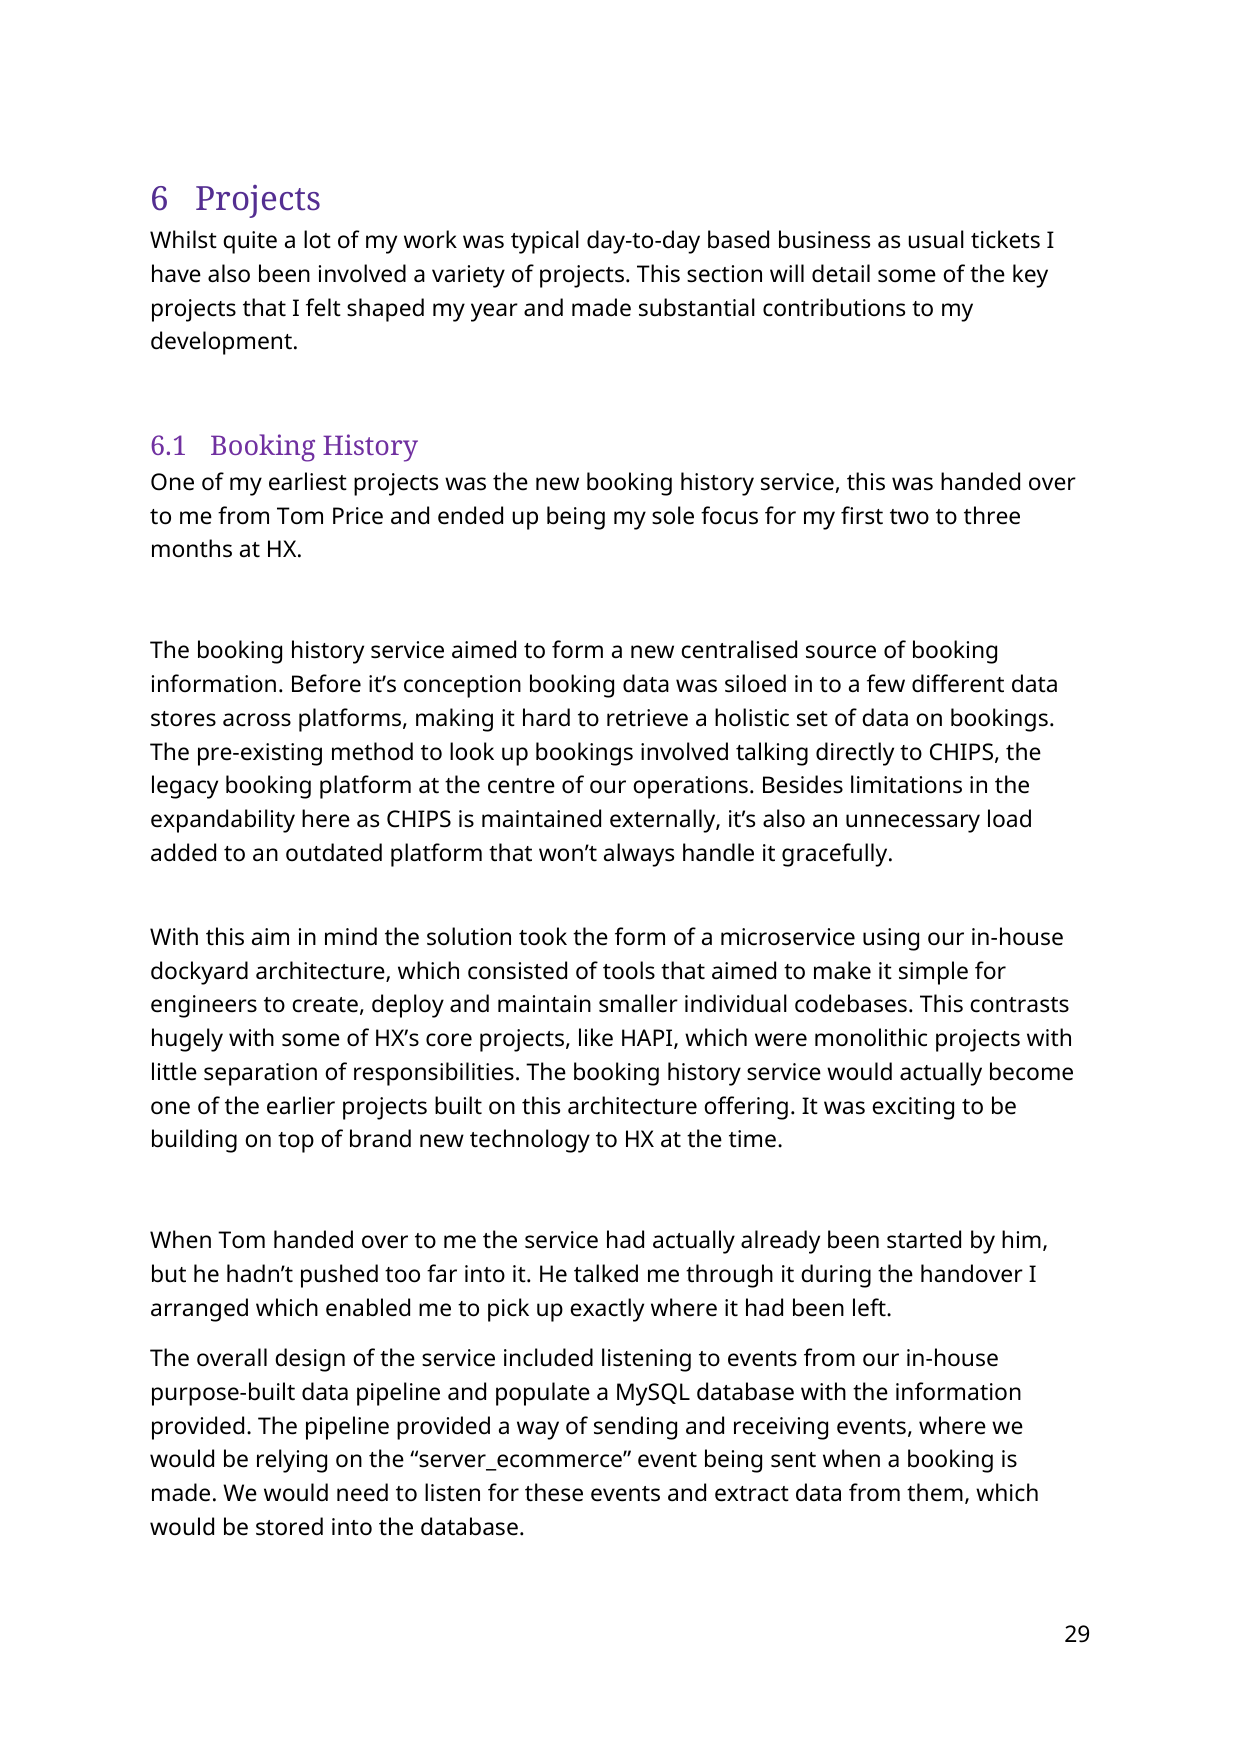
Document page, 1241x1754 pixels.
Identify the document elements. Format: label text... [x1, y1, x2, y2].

subtitle Booking History [150, 426, 1090, 463]
text When Tom handed over to me the service had actually already been started by him, but he hadn’t pushed too far into it. He talked me through it during the handover I arranged which enabled me to pick up exactly where it had been left. [150, 1224, 1090, 1323]
text The overall design of the service included listening to events from our in-house purpose-built data pipeline and populate a MySQL database with the information provided. The pipeline provided a way of sending and receiving events, where we would be relying on the “server_ecommerce” event being sent when a booking is made. We would need to listen for these events and extract data from them, which would be stored into the database. [150, 1342, 1090, 1542]
text Whilst quite a lot of my work was typical day-to-day based business as usual tickets I have also been involved a variety of projects. This section will detail some of the key projects that I felt shaped my year and made substantial contributions to my development. [150, 224, 1090, 356]
text One of my earliest projects was the new booking history service, this was handed over to me from Tom Price and ended up being my sole focus for my first two to three months at HX. [150, 466, 1090, 564]
text With this aim in mind the solution took the form of a microservice using our in-house dockyard architecture, which consisted of tools that aimed to make it simple for engineers to create, deploy and maintain smaller individual codebases. This contrasts hugely with some of HX’s core projects, like HAPI, which were monolithic projects with little separation of responsibilities. The booking history service would actually become one of the earlier projects built on this architecture offering. It was exciting to be building on top of brand new technology to HX at the time. [150, 921, 1090, 1154]
text The booking history service aimed to form a new centralised source of booking information. Before it’s conception booking data was siloed in to a few different data stores across platforms, making it hard to retrieve a holistic set of data on bookings. The pre-existing method to look up bookings involved talking directly to CHIPS, the legacy booking platform at the centre of our operations. Besides limitations in the expandability here as CHIPS is maintained externally, it’s also an unnecessary load added to an outdated platform that won’t always handle it gracefully. [150, 634, 1090, 868]
subtitle Projects [150, 175, 1090, 220]
